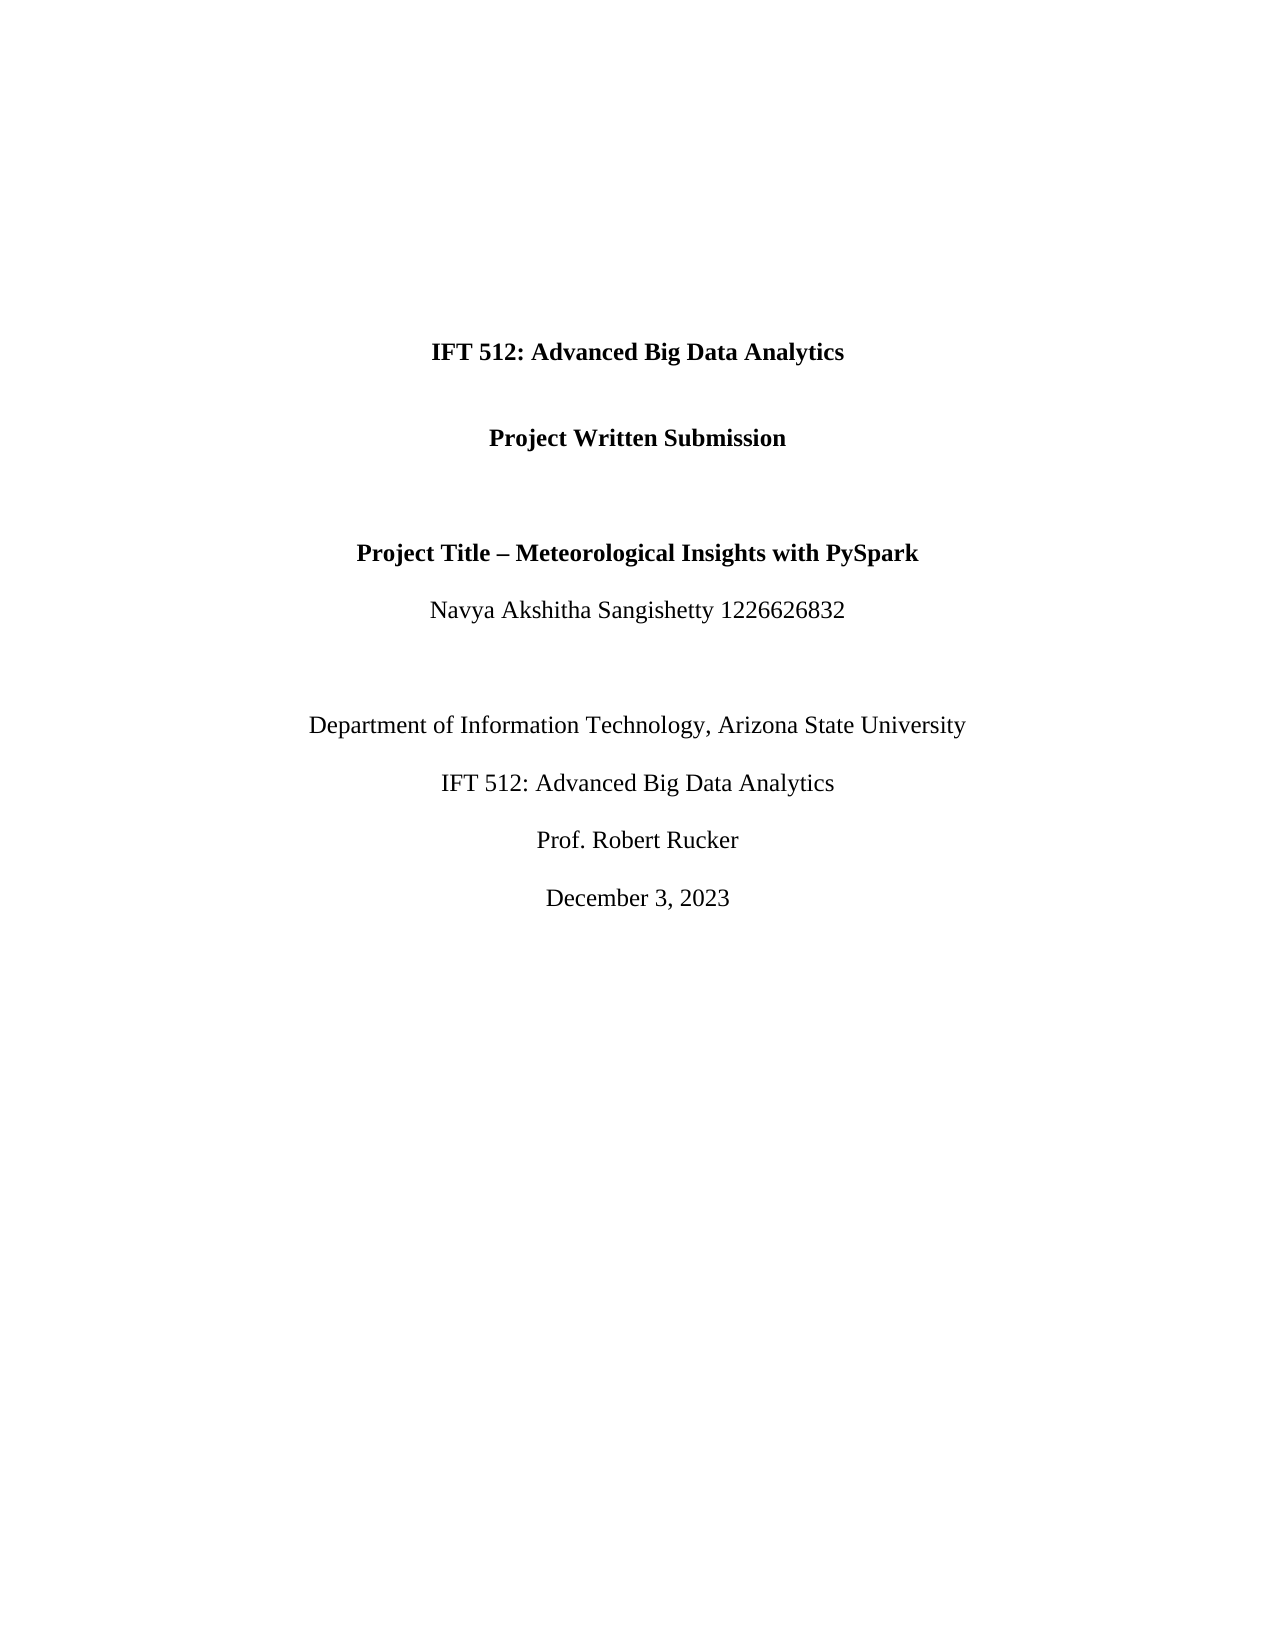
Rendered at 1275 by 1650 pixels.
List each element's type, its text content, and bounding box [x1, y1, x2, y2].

text Navya Akshitha Sangishetty 1226626832 [150, 596, 1125, 624]
text Prof. Robert Rucker [150, 826, 1125, 854]
text IFT 512: Advanced Big Data Analytics [150, 337, 1125, 366]
text Project Written Submission [150, 423, 1125, 452]
text December 3, 2023 [150, 883, 1125, 912]
text IFT 512: Advanced Big Data Analytics [150, 768, 1125, 797]
text Project Title – Meteorological Insights with PySpark [150, 538, 1125, 567]
text Department of Information Technology, Arizona State University [150, 711, 1125, 739]
